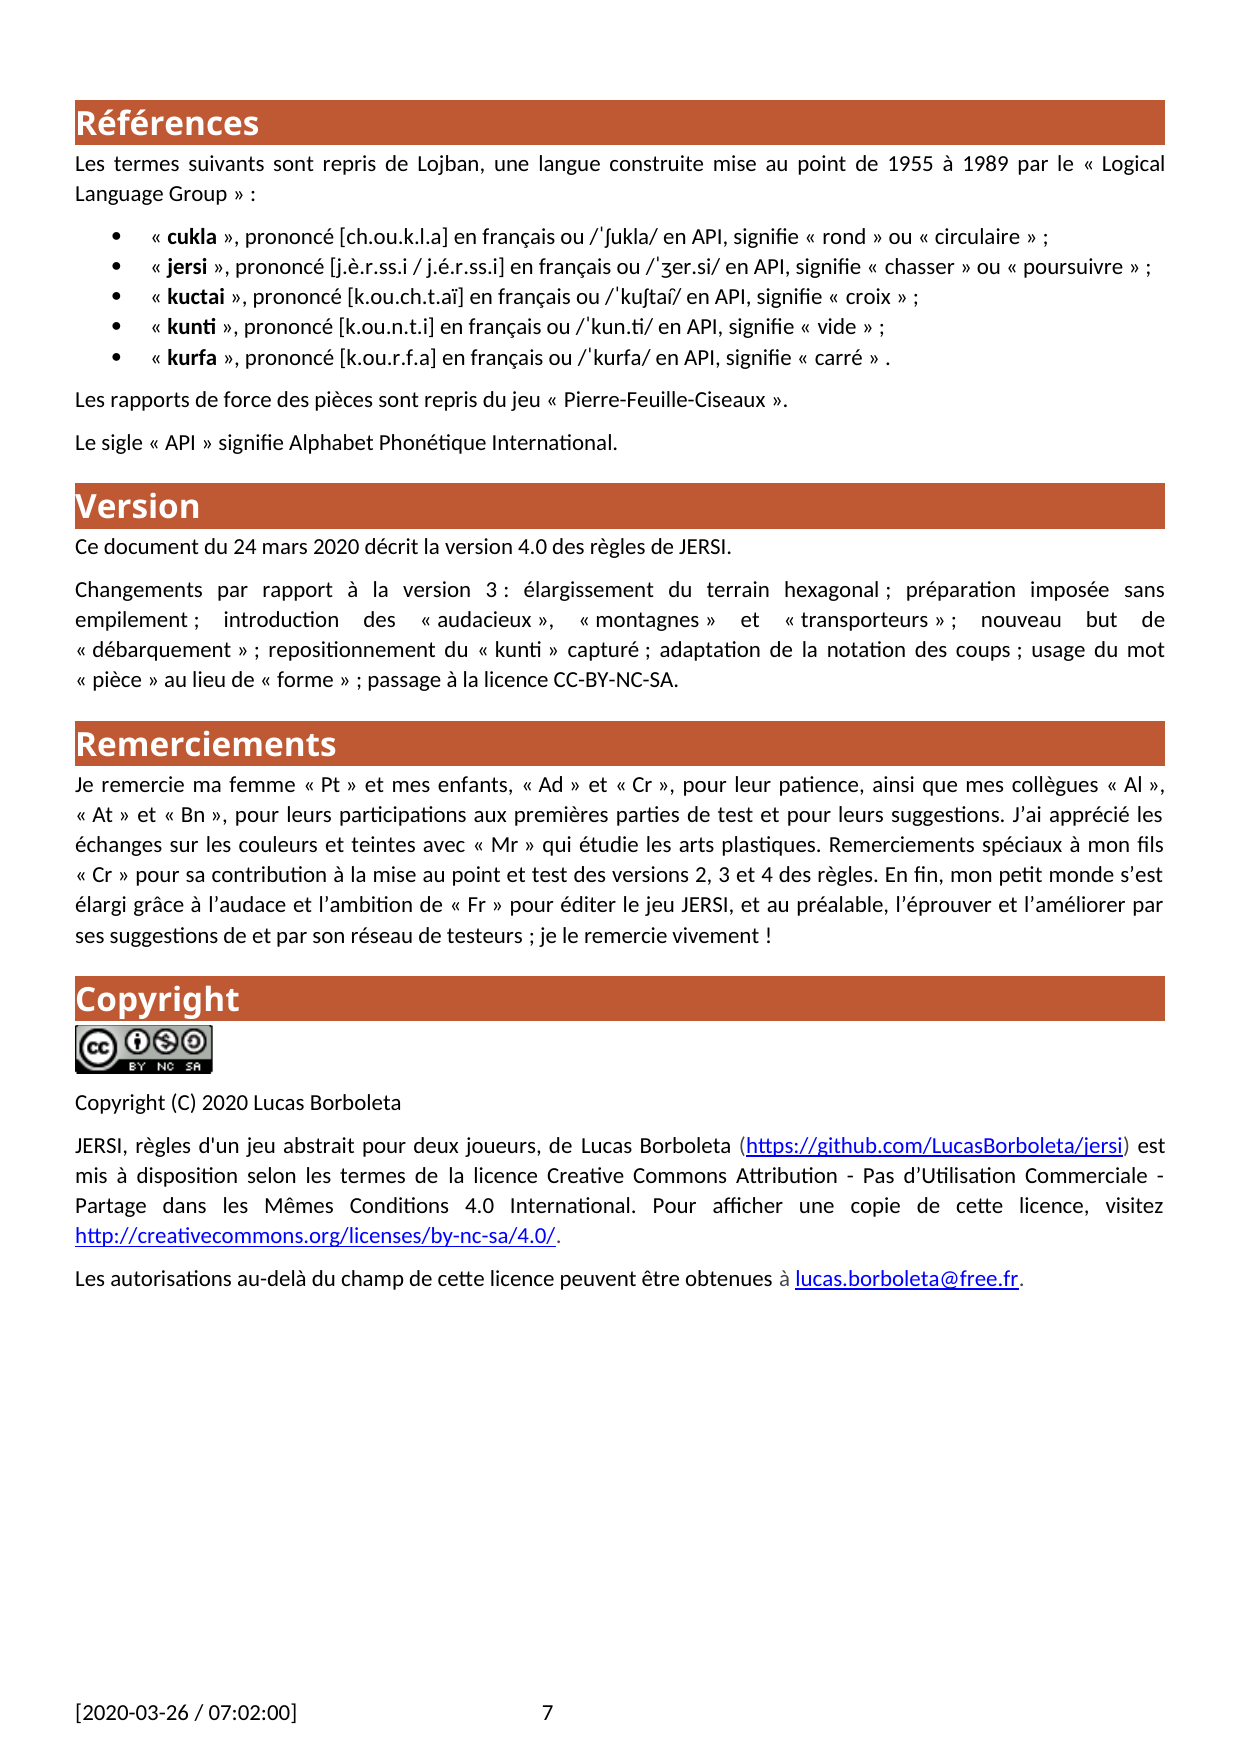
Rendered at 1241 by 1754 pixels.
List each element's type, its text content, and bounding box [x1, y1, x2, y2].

subtitle Copyright [240, 976, 1165, 1021]
list « kurfa », prononcé [k.ou.r.f.a] en français ou /ˈkurfa/ en API, signifie « carré » . [112, 343, 1165, 371]
text Copyright (C) 2020 Lucas Borboleta [75, 1088, 1165, 1116]
text Les autorisations au-delà du champ de cette licence peuvent être obtenues à lucas.borboleta@free.fr. [75, 1264, 1165, 1292]
subtitle Version [201, 483, 1165, 529]
subtitle Références [259, 100, 1165, 145]
list « cukla », prononcé [ch.ou.k.l.a] en français ou /ˈʃukla/ en API, signifie « rond » ou « circulaire » ; [112, 222, 1165, 250]
text Le sigle « API » signifie Alphabet Phonétique International. [75, 428, 1165, 456]
text Ce document du 24 mars 2020 décrit la version 4.0 des règles de JERSI. [75, 532, 1165, 560]
text Changements par rapport à la version 3 : élargissement du terrain hexagonal ; préparation imposée sans empilement ; introduction des « audacieux », « montagnes » et « transporteurs » ; nouveau but de « débarquement » ; repositionnement du « kunti » capturé ; adaptation de la notation des coups ; usage du mot « pièce » au lieu de « forme » ; passage à la licence CC-BY-NC-SA. [75, 575, 1165, 694]
list « kuctai », prononcé [k.ou.ch.t.aï] en français ou /ˈkuʃtaɪ̯/ en API, signifie « croix » ; [112, 282, 1165, 310]
picture [75, 1025, 213, 1074]
subtitle Remerciements [337, 721, 1165, 766]
list « jersi », prononcé [j.è.r.ss.i / j.é.r.ss.i] en français ou /ˈʒer.si/ en API, signifie « chasser » ou « poursuivre » ; [112, 252, 1165, 280]
list « kunti », prononcé [k.ou.n.t.i] en français ou /ˈkun.ti/ en API, signifie « vide » ; [112, 312, 1165, 341]
text Je remercie ma femme « Pt » et mes enfants, « Ad » et « Cr », pour leur patience, ainsi que mes collègues « Al », « At » et « Bn », pour leurs participations aux premières parties de test et pour leurs suggestions. J’ai apprécié les échanges sur les couleurs et teintes avec « Mr » qui étudie les arts plastiques. Remerciements spéciaux à mon fils « Cr » pour sa contribution à la mise au point et test des versions 2, 3 et 4 des règles. En fin, mon petit monde s’est élargi grâce à l’audace et l’ambition de « Fr » pour éditer le jeu JERSI, et au préalable, l’éprouver et l’améliorer par ses suggestions de et par son réseau de testeurs ; je le remercie vivement ! [75, 770, 1165, 949]
text JERSI, règles d'un jeu abstrait pour deux joueurs, de Lucas Borboleta (https://github.com/LucasBorboleta/jersi) est mis à disposition selon les termes de la licence Creative Commons Attribution - Pas d’Utilisation Commerciale - Partage dans les Mêmes Conditions 4.0 International. Pour afficher une copie de cette licence, visitez http://creativecommons.org/licenses/by-nc-sa/4.0/. [75, 1131, 1165, 1249]
text Les termes suivants sont repris de Lojban, une langue construite mise au point de 1955 à 1989 par le « Logical Language Group » : [75, 149, 1165, 207]
text Les rapports de force des pièces sont repris du jeu « Pierre-Feuille-Ciseaux ». [75, 385, 1165, 413]
